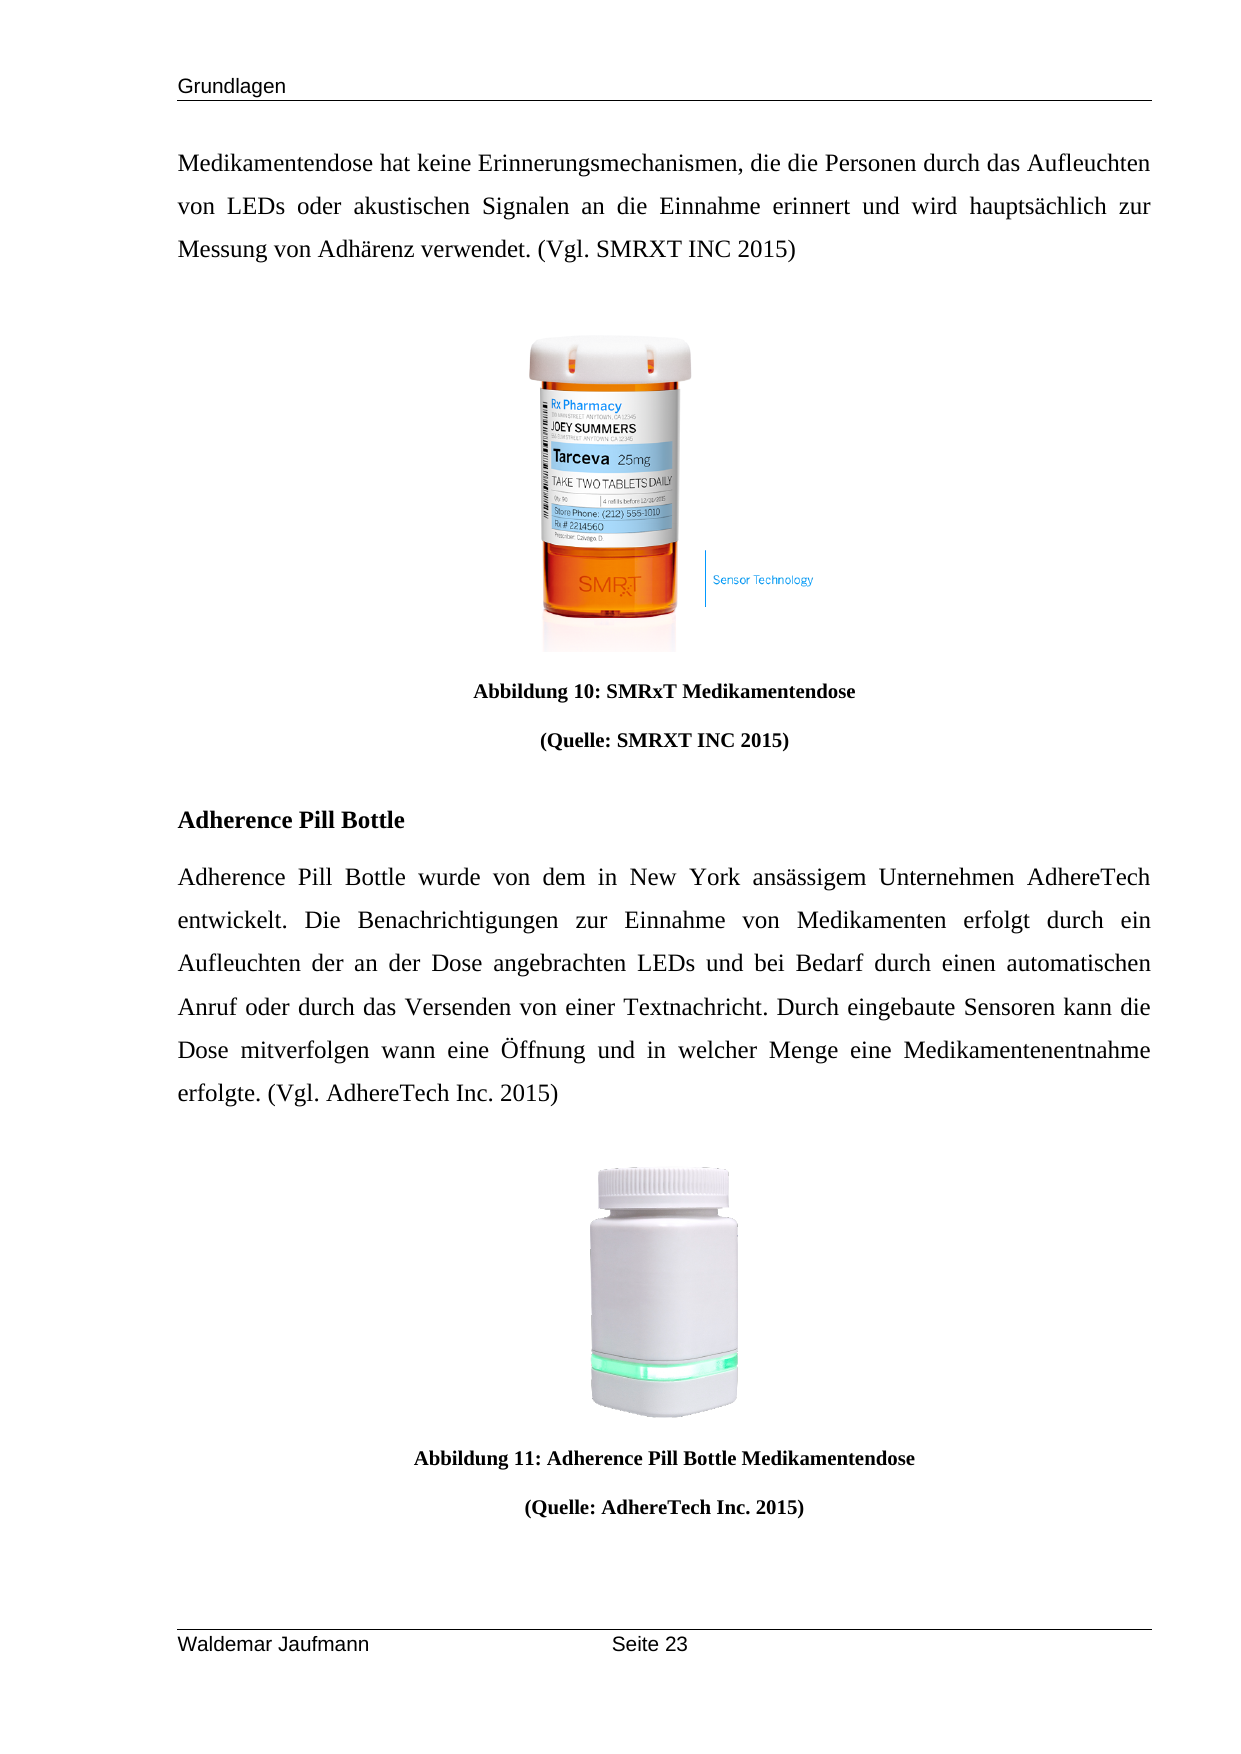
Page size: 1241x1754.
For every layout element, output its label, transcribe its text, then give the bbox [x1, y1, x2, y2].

picture [586, 1164, 743, 1420]
text (Quelle: SMRXT INC 2015) [177, 727, 1152, 752]
text Adherence Pill Bottle wurde von dem in New York ansässigem Unternehmen AdhereTech entwickelt. Die Benachrichtigungen zur Einnahme von Medikamenten erfolgt durch ein Aufleuchten der an der Dose angebrachten LEDs und bei Bedarf durch einen automatischen Anruf oder durch das Versenden von einer Textnachricht. Durch eingebaute Sensoren kann die Dose mitverfolgen wann eine Öffnung und in welcher Menge eine Medikamentenentnahme erfolgte. (Vgl. AdhereTech Inc. 2015) [177, 862, 1152, 1107]
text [177, 148, 1152, 263]
text Adherence Pill Bottle [177, 805, 1152, 833]
picture [508, 320, 821, 652]
text (Quelle: AdhereTech Inc. 2015) [177, 1495, 1152, 1519]
